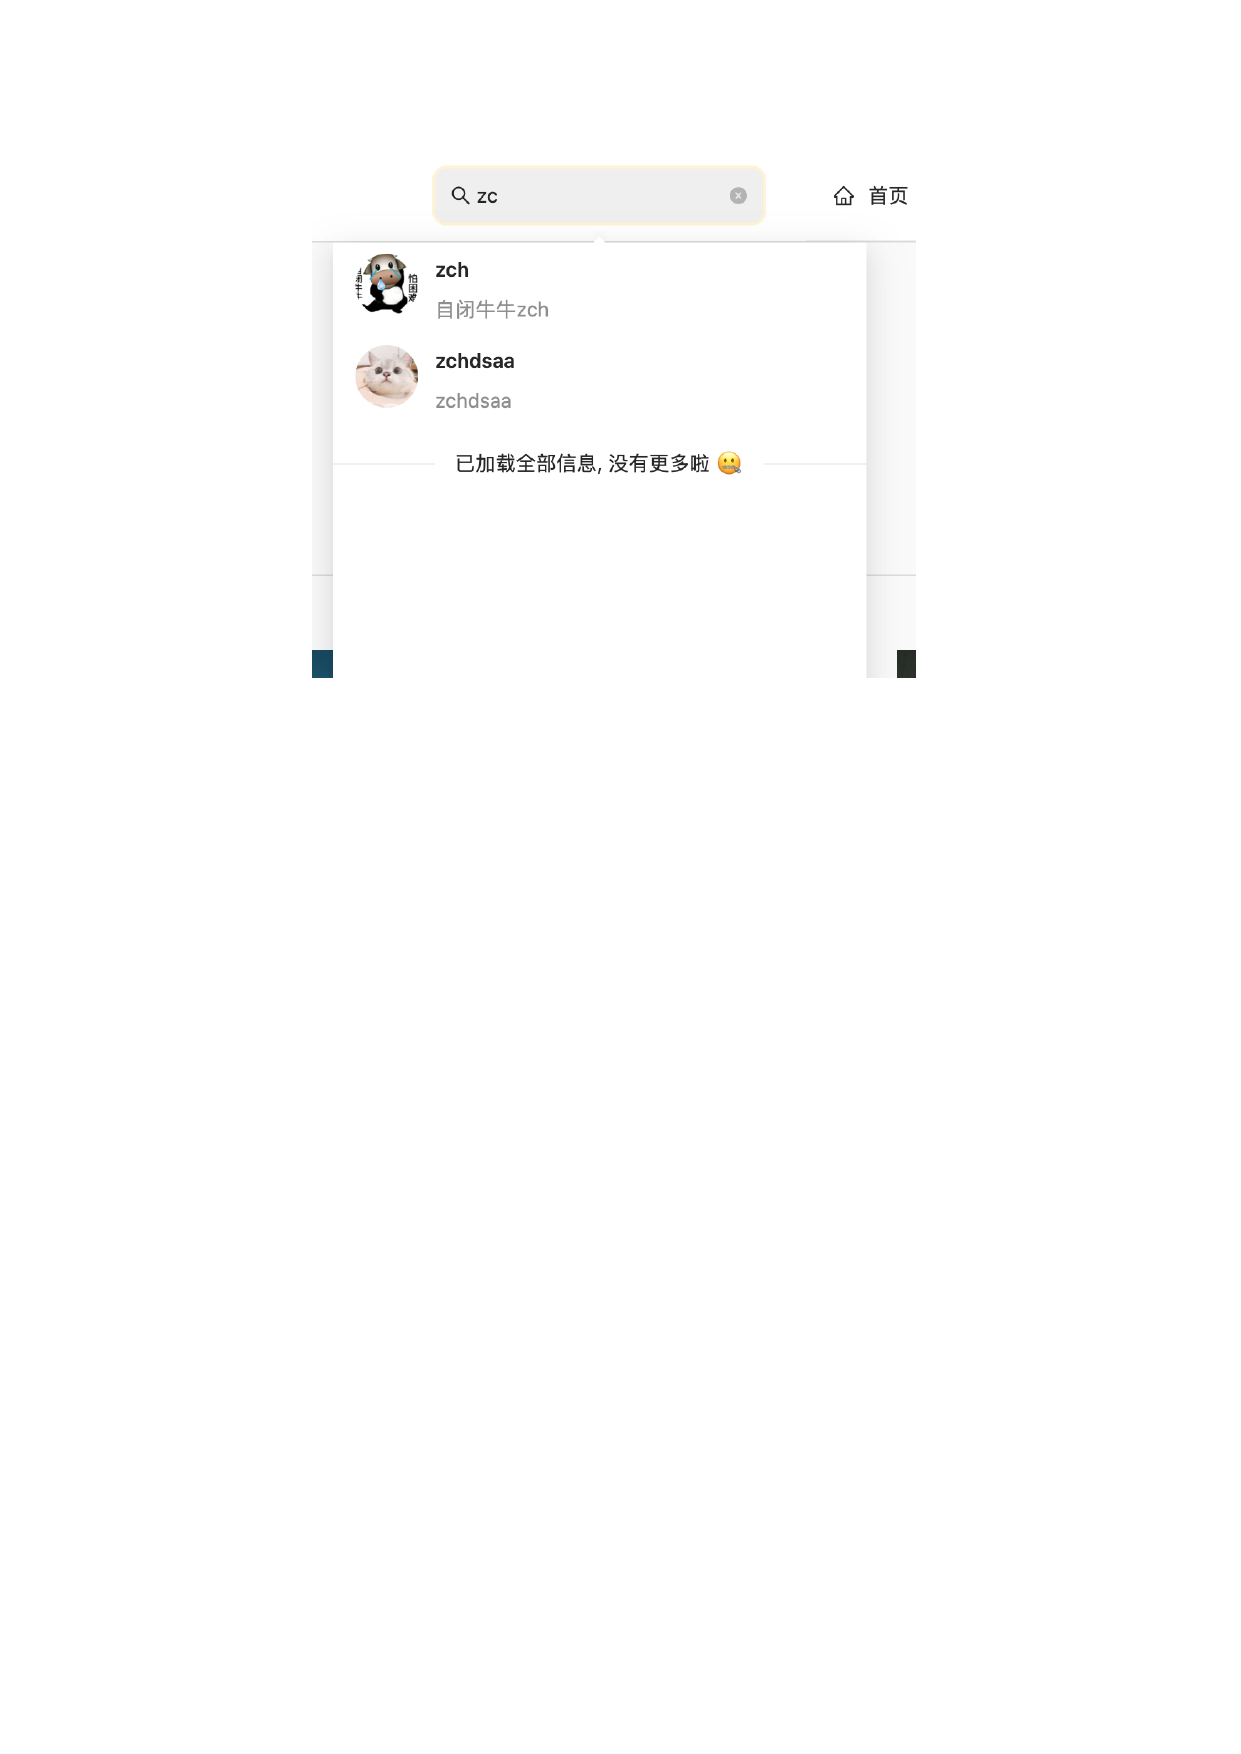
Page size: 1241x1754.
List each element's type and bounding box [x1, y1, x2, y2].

picture [312, 162, 916, 678]
